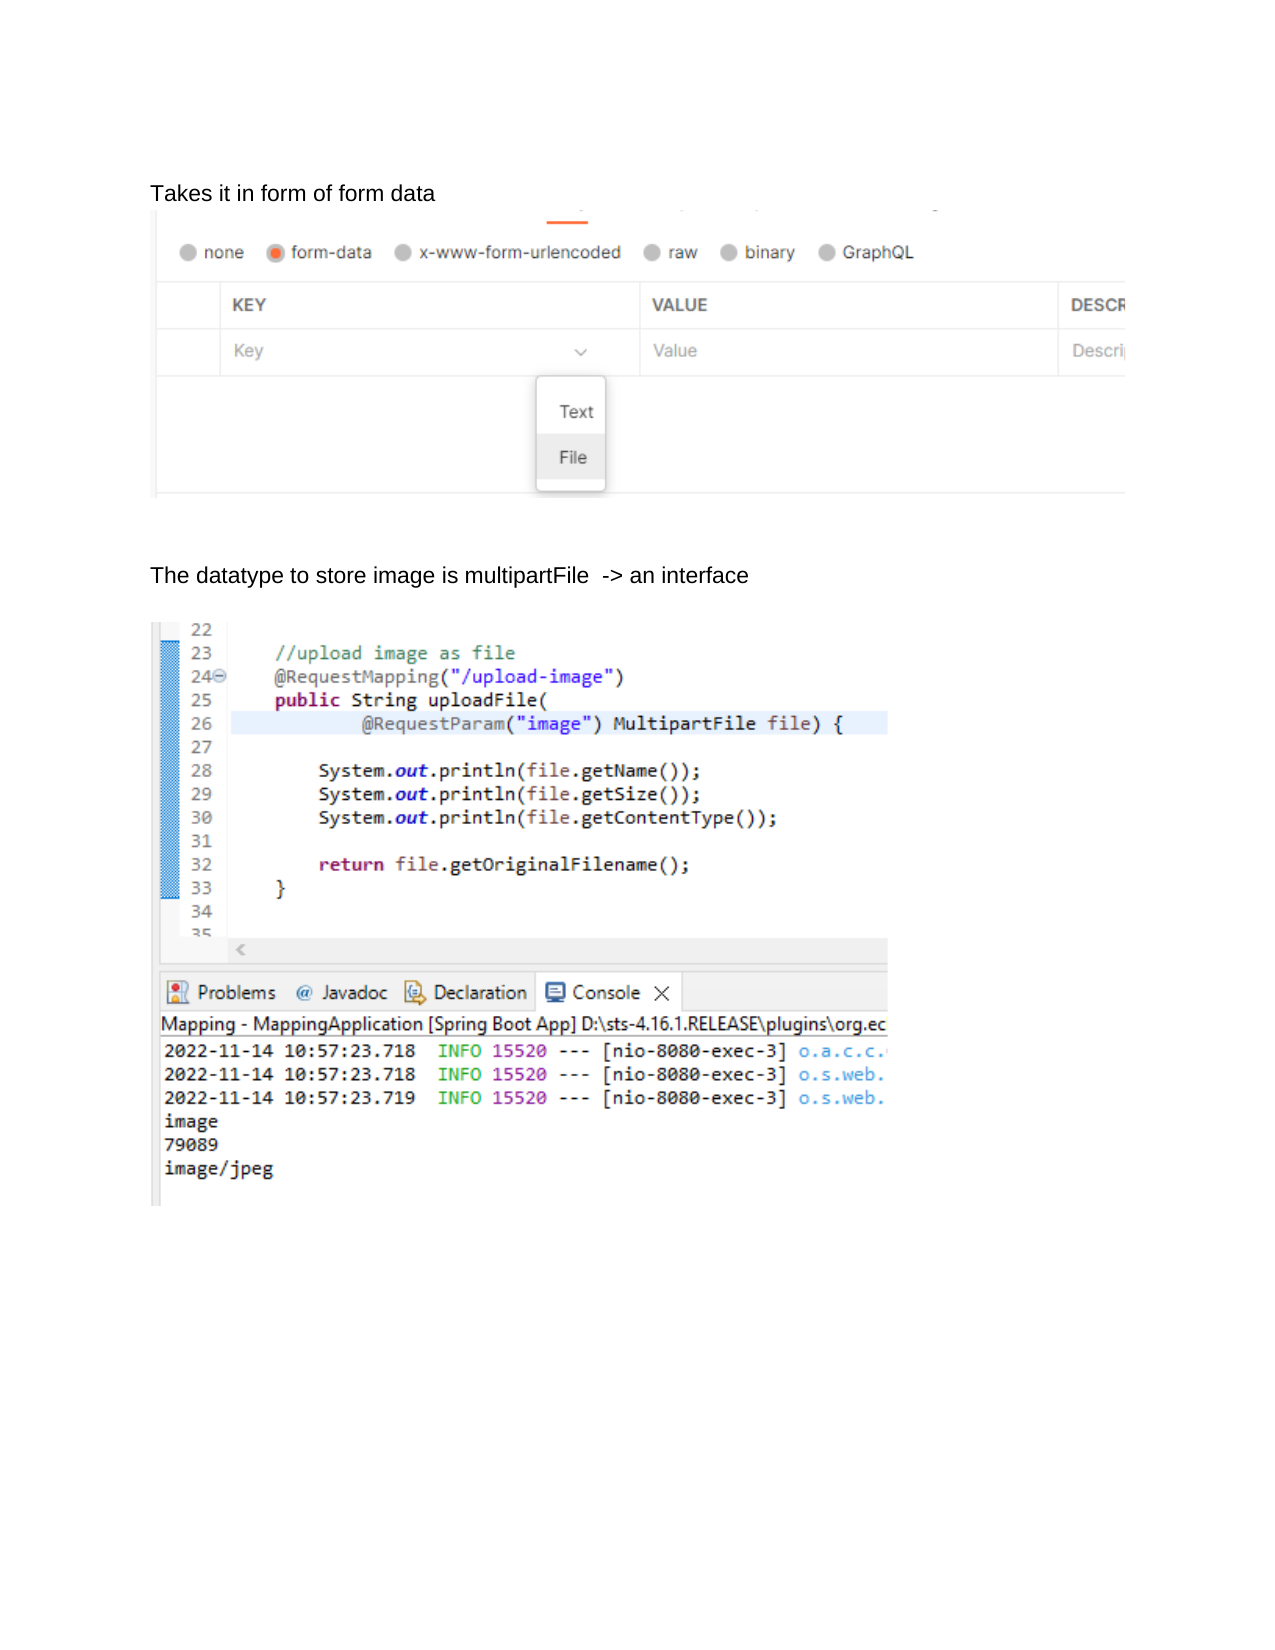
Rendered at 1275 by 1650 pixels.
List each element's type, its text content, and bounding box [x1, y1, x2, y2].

picture [150, 210, 1125, 498]
text Takes it in form of form data [150, 180, 1125, 207]
text The datatype to store image is multipartFile -> an interface [150, 562, 1125, 588]
picture [150, 622, 888, 1206]
